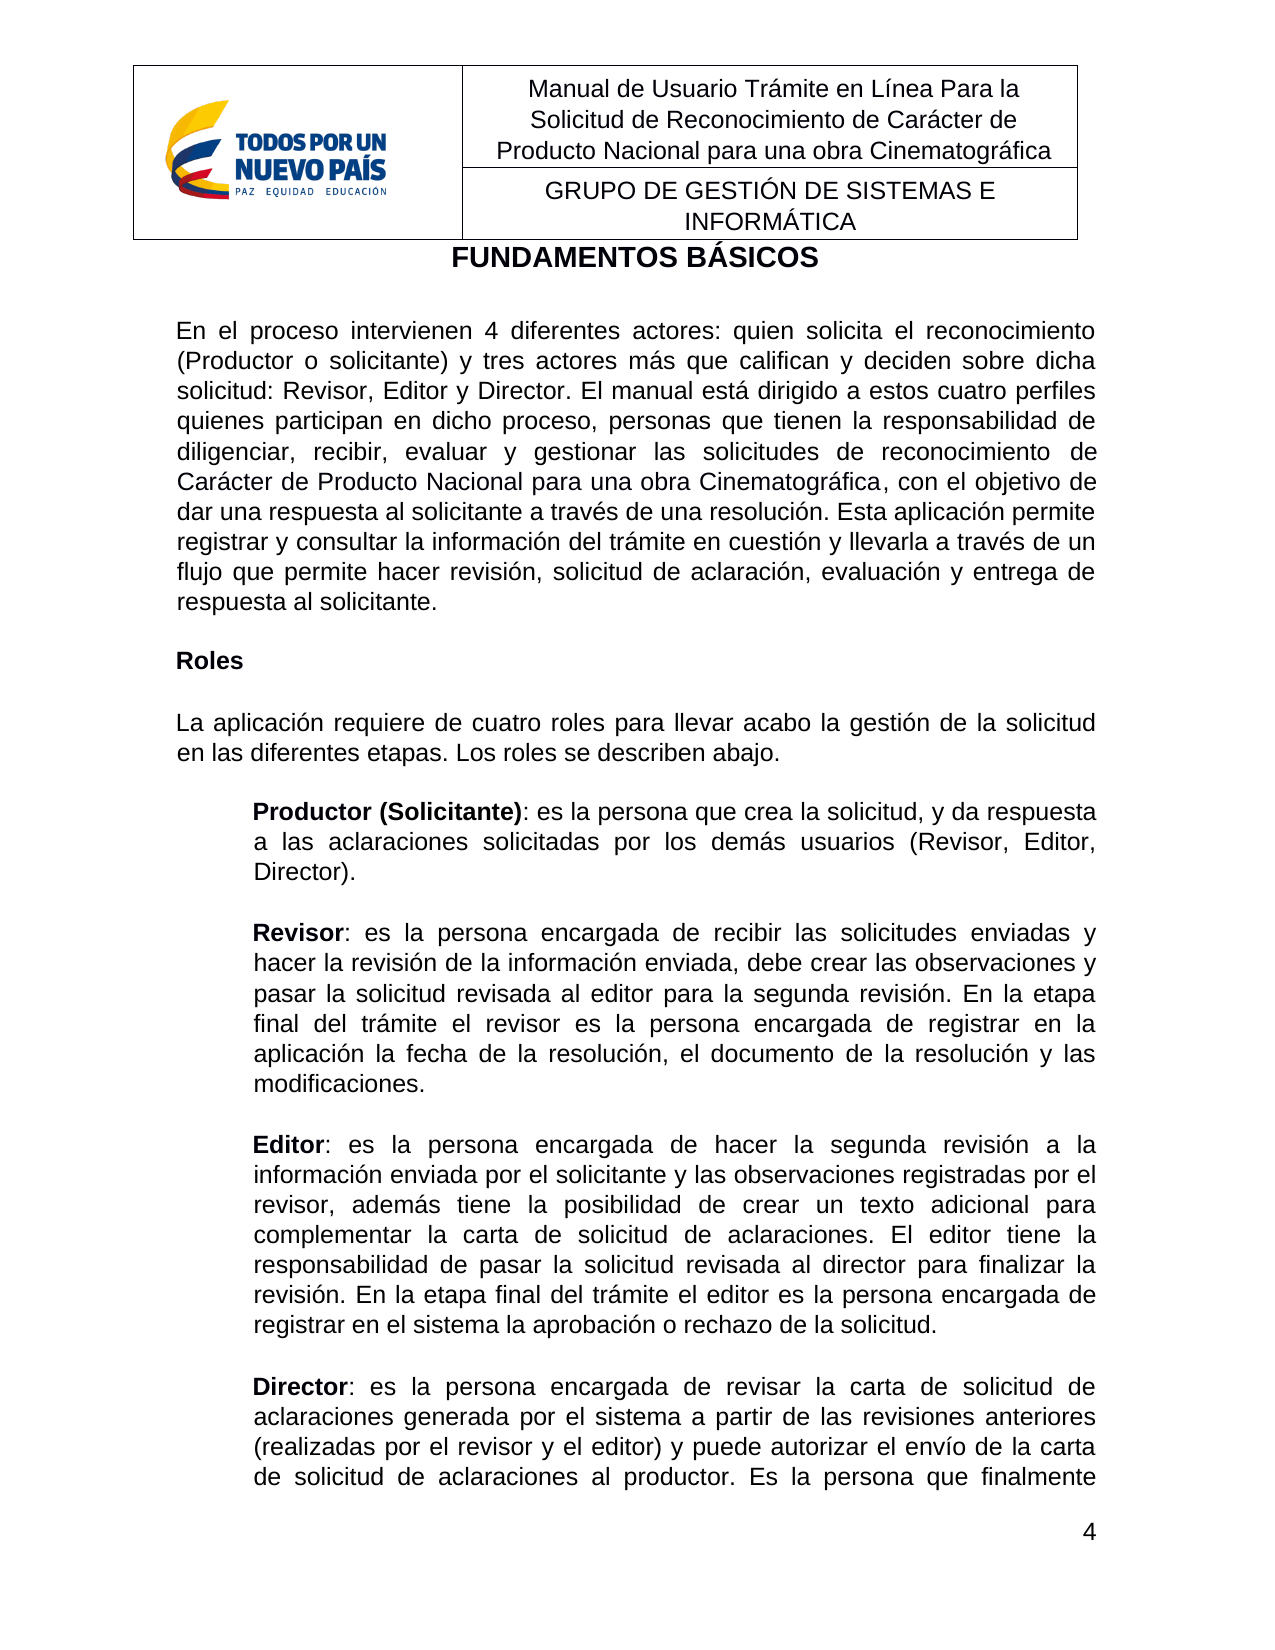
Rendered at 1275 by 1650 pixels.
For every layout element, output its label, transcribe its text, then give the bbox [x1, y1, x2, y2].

text Revisor: es la persona encargada de recibir las solicitudes enviadas y hacer la revisión de la información enviada, debe crear las observaciones y pasar la solicitud revisada al editor para la segunda revisión. En la etapa final del trámite el revisor es la persona encargada de registrar en la aplicación la fecha de la resolución, el documento de la resolución y las modificaciones. [252, 918, 1098, 1098]
picture [153, 73, 396, 237]
text Productor (Solicitante): es la persona que crea la solicitud, y da respuesta a las aclaraciones solicitadas por los demás usuarios (Revisor, Editor, Director). [252, 797, 1098, 886]
text La aplicación requiere de cuatro roles para llevar acabo la gestión de la solicitud en las diferentes etapas. Los roles se describen abajo. [176, 708, 1098, 767]
subtitle FUNDAMENTOS BÁSICOS [177, 148, 1093, 273]
text En el proceso intervienen 4 diferentes actores: quien solicita el reconocimiento (Productor o solicitante) y tres actores más que califican y deciden sobre dicha solicitud: Revisor, Editor y Director. El manual está dirigido a estos cuatro perfiles quienes participan en dicho proceso, personas que tienen la responsabilidad de diligenciar, recibir, evaluar y gestionar las solicitudes de reconocimiento de Carácter de Producto Nacional para una obra Cinematográfica, con el objetivo de dar una respuesta al solicitante a través de una resolución. Esta aplicación permite registrar y consultar la información del trámite en cuestión y llevarla a través de un flujo que permite hacer revisión, solicitud de aclaración, evaluación y entrega de respuesta al solicitante. [176, 316, 1098, 616]
subtitle Roles [176, 646, 1097, 674]
text Editor: es la persona encargada de hacer la segunda revisión a la información enviada por el solicitante y las observaciones registradas por el revisor, además tiene la posibilidad de crear un texto adicional para complementar la carta de solicitud de aclaraciones. El editor tiene la responsabilidad de pasar la solicitud revisada al director para finalizar la revisión. En la etapa final del trámite el editor es la persona encargada de registrar en el sistema la aprobación o rechazo de la solicitud. [252, 1130, 1098, 1339]
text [252, 1372, 1098, 1491]
